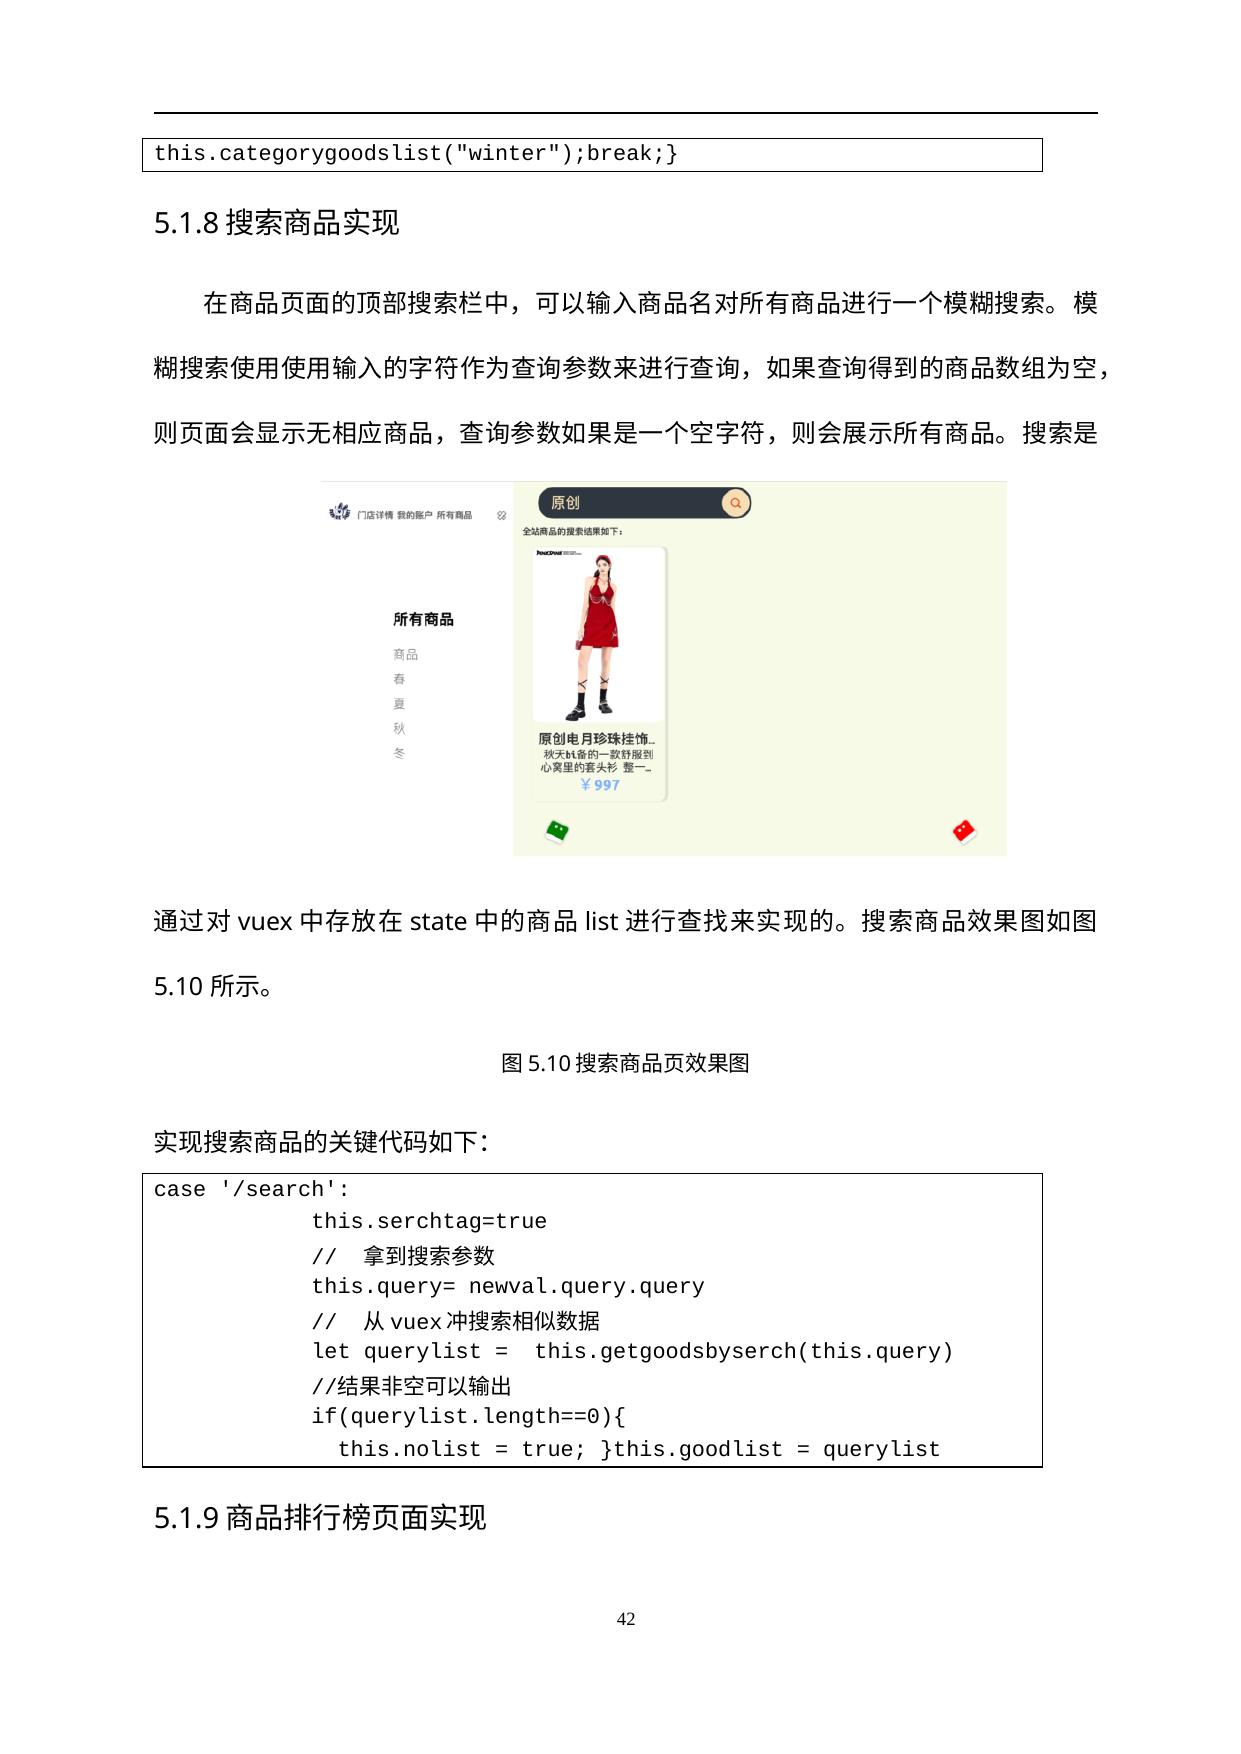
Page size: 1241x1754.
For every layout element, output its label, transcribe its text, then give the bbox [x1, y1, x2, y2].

picture [320, 481, 1008, 856]
text 5.1.8搜索商品实现 [153, 188, 1098, 253]
text 5.1.9商品排行榜页面实现 [153, 1484, 1098, 1549]
text 实现搜索商品的关键代码如下： [153, 1108, 1098, 1173]
table_header case '/search': this.serchtag=true // 拿到搜索参数 this.query= newval.query.query // 从vuex冲搜索相似数据 let querylist = this.getgoodsbyserch(this.query) //结果非空可以输出 if(querylist.length==0){ this.nolist = true; }this.goodlist = querylist [143, 1174, 1042, 1466]
text 图5.10搜索商品页效果图 [153, 1046, 1098, 1079]
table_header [143, 139, 1042, 171]
